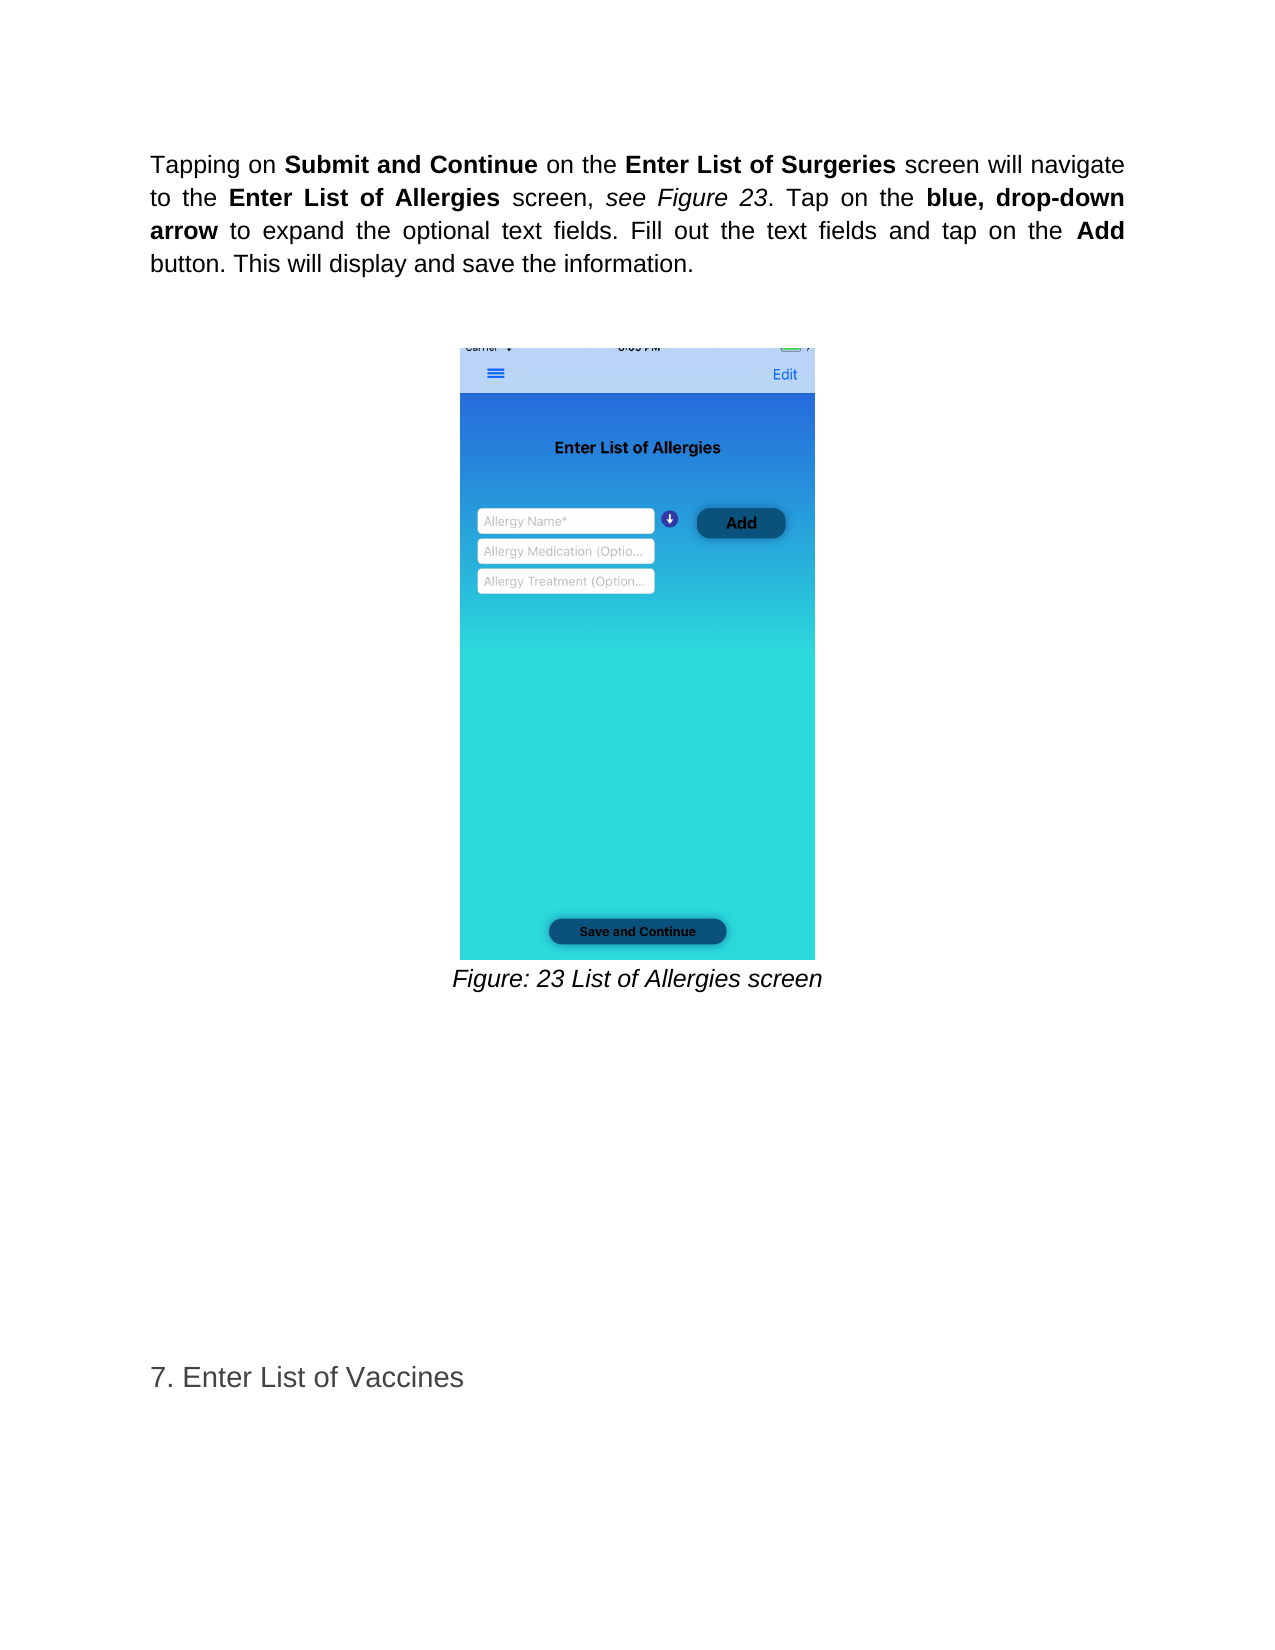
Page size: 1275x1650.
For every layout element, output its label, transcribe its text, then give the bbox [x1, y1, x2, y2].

text Figure: 23 List of Allergies screen [150, 964, 1125, 992]
text Tapping on Submit and Continue on the Enter List of Surgeries screen will navigate to the Enter List of Allergies screen, see Figure 23. Tap on the blue, drop-down arrow to expand the optional text fields. Fill out the text fields and tap on the Add button. This will display and save the information. [150, 150, 1125, 278]
subtitle 7. Enter List of Vaccines [150, 1360, 1125, 1394]
picture [460, 348, 815, 960]
